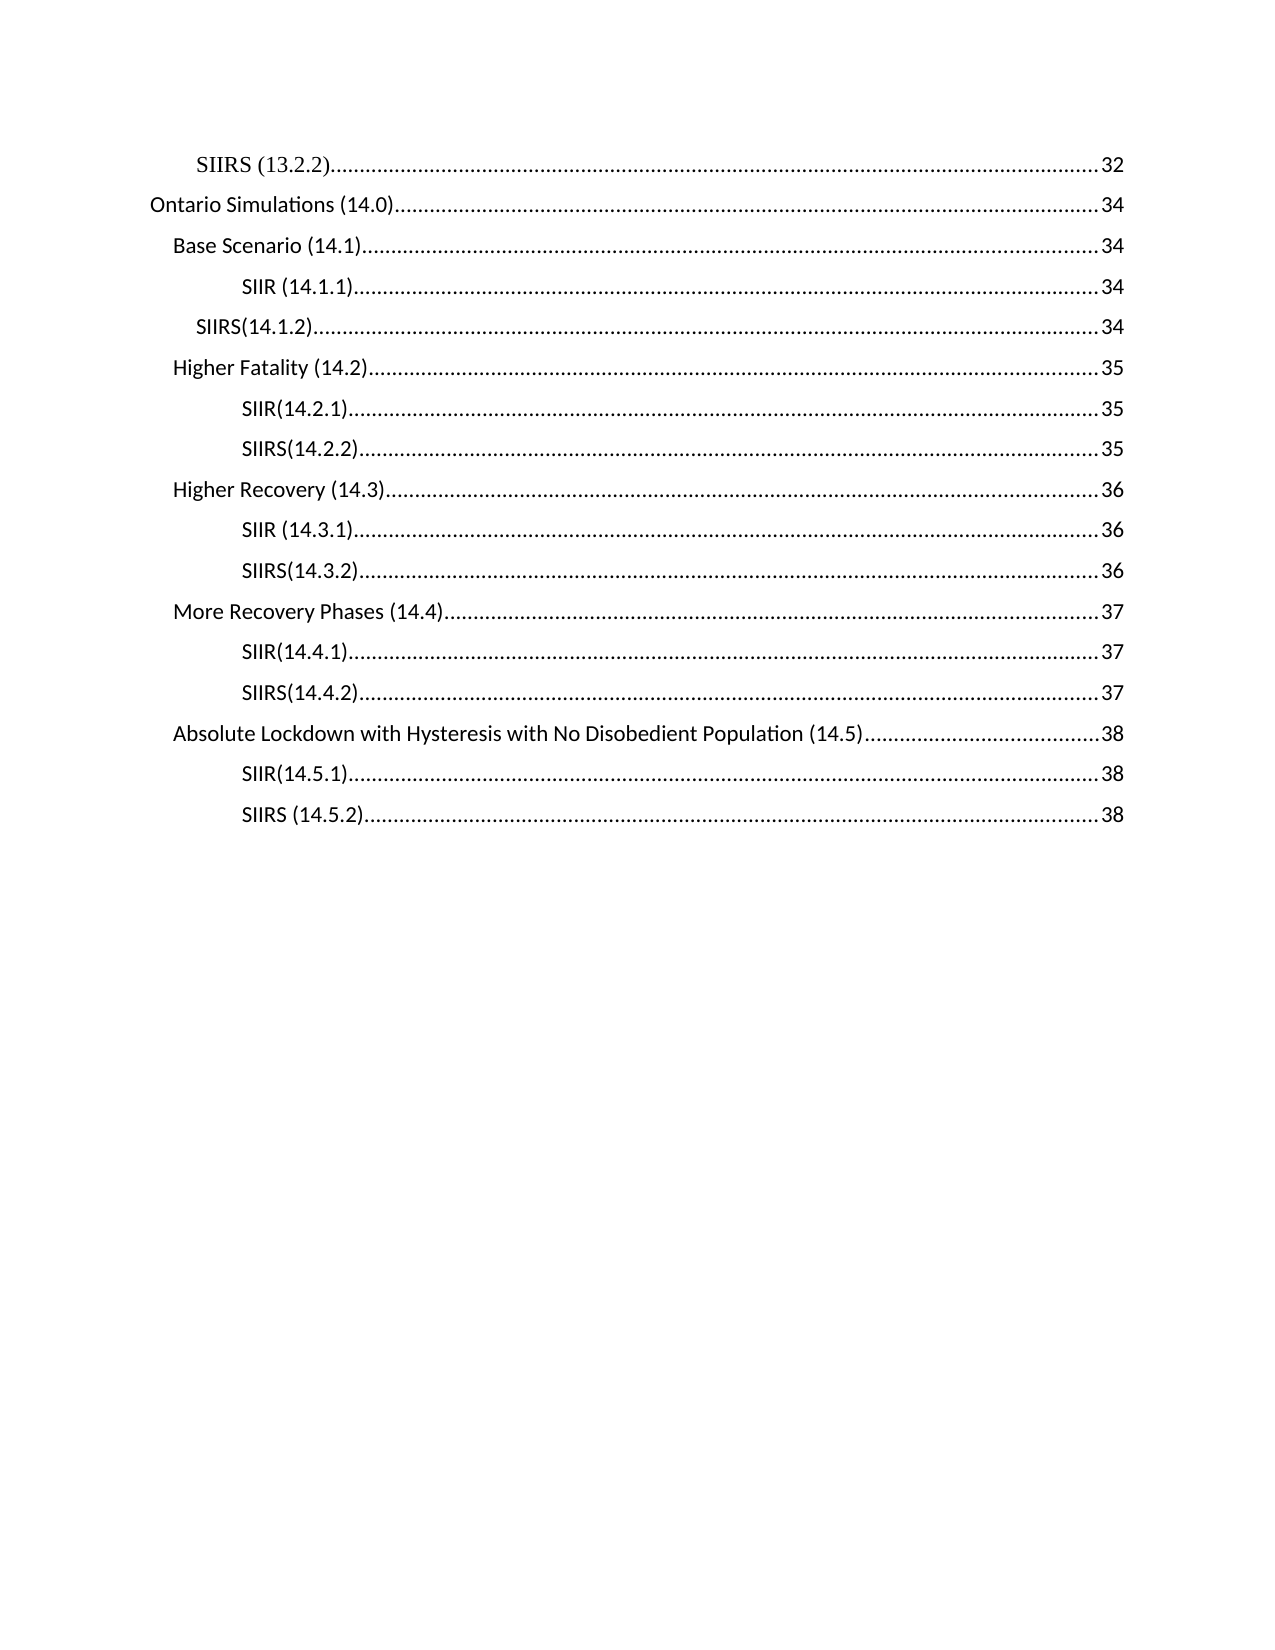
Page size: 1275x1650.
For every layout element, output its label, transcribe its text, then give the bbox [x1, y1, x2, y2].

text SIIRS(14.1.2) 34 [196, 312, 1125, 341]
text SIIRS (13.2.2) 32 [196, 150, 1125, 178]
text Base Scenario (14.1) 34 [173, 231, 1125, 259]
text SIIRS (14.5.2) 38 [196, 800, 1125, 828]
text Absolute Lockdown with Hysteresis with No Disobedient Population (14.5) 38 [173, 719, 1125, 747]
text SIIRS(14.3.2) 36 [196, 556, 1125, 584]
text More Recovery Phases (14.4) 37 [173, 597, 1125, 625]
text SIIRS(14.4.2) 37 [196, 678, 1125, 706]
text Ontario Simulations (14.0) 34 [150, 191, 1125, 219]
text SIIR (14.3.1) 36 [196, 516, 1125, 544]
text Higher Fatality (14.2) 35 [173, 353, 1125, 381]
text SIIRS(14.2.2) 35 [196, 434, 1125, 462]
text SIIR (14.1.1) 34 [196, 272, 1125, 300]
text Higher Recovery (14.3) 36 [173, 475, 1125, 503]
text SIIR(14.4.1) 37 [196, 637, 1125, 666]
text SIIR(14.2.1) 35 [196, 394, 1125, 422]
text SIIR(14.5.1) 38 [196, 759, 1125, 787]
